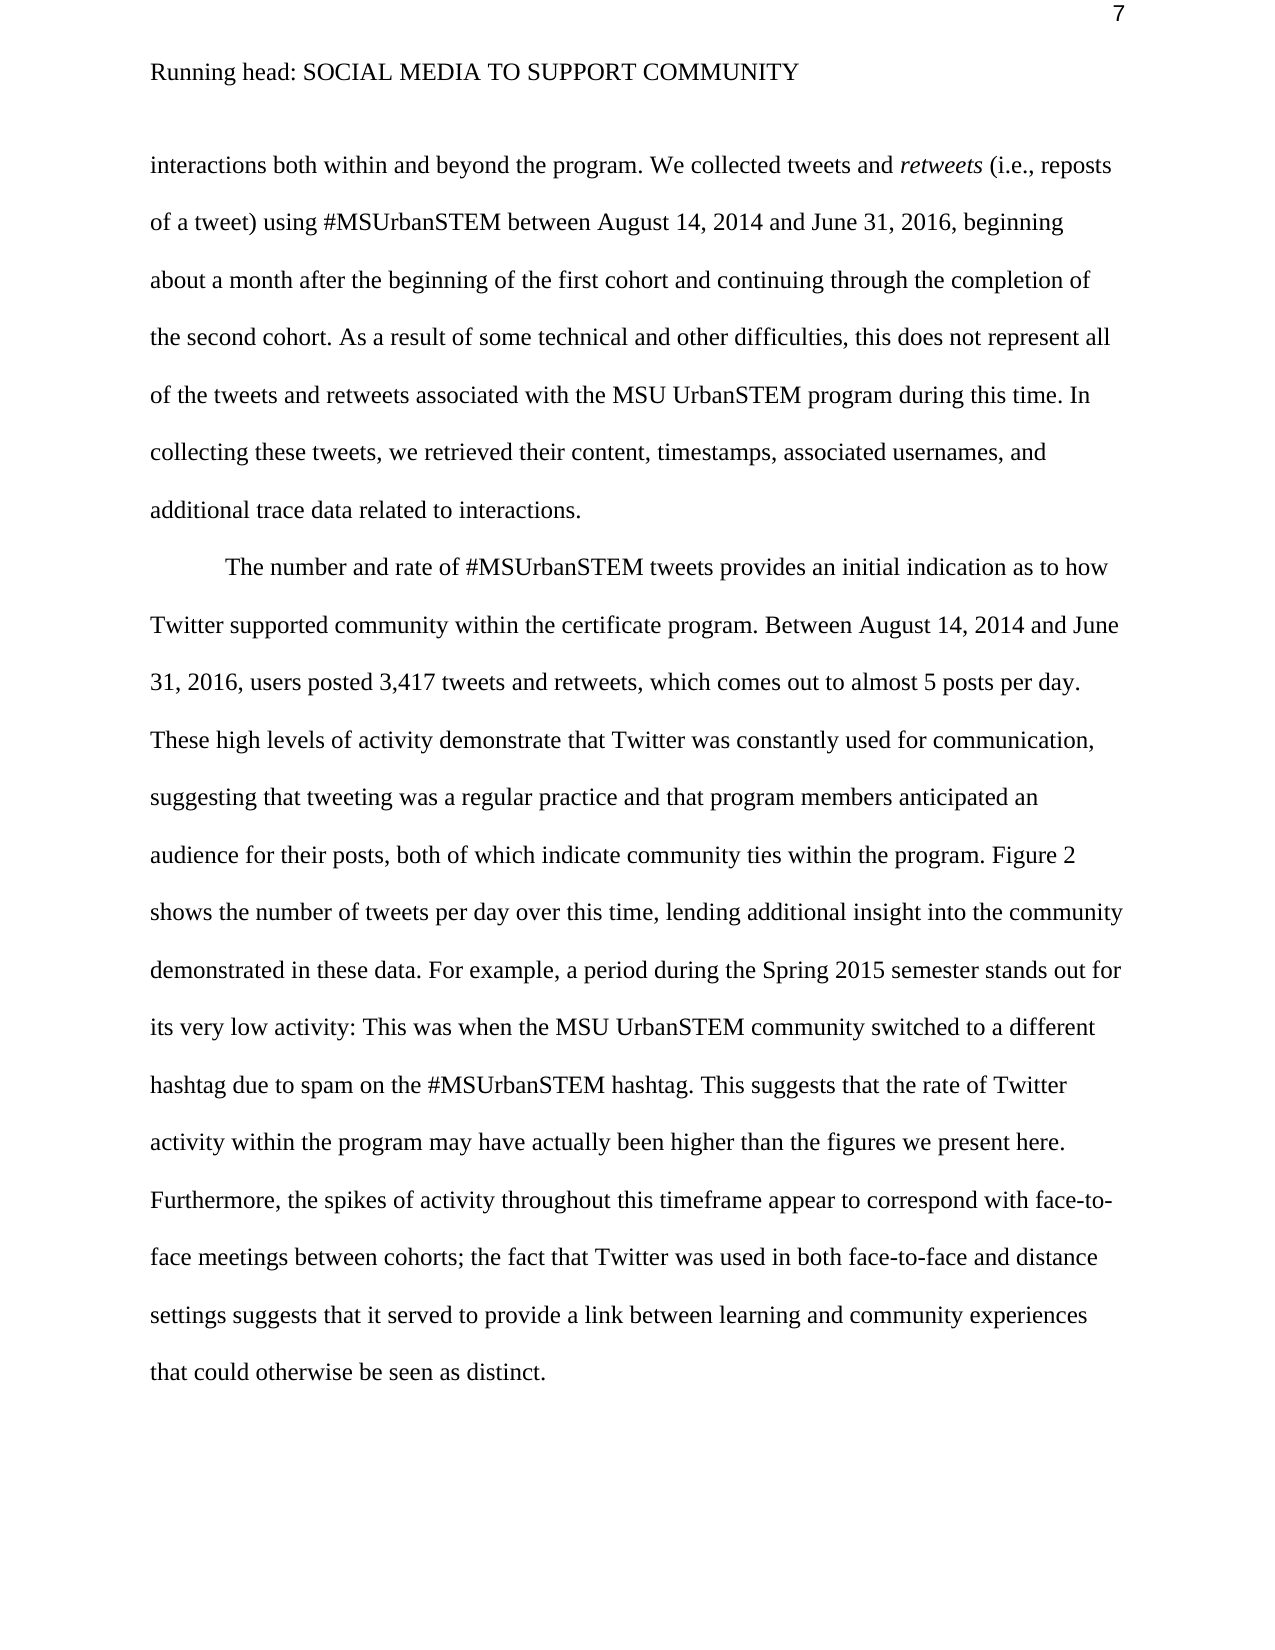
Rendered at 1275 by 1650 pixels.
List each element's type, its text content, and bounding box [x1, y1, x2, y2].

text The number and rate of #MSUrbanSTEM tweets provides an initial indication as to how Twitter supported community within the certificate program. Between August 14, 2014 and June 31, 2016, users posted 3,417 tweets and retweets, which comes out to almost 5 posts per day. These high levels of activity demonstrate that Twitter was constantly used for communication, suggesting that tweeting was a regular practice and that program members anticipated an audience for their posts, both of which indicate community ties within the program. Figure 2 shows the number of tweets per day over this time, lending additional insight into the community demonstrated in these data. For example, a period during the Spring 2015 semester stands out for its very low activity: This was when the MSU UrbanSTEM community switched to a different hashtag due to spam on the #MSUrbanSTEM hashtag. This suggests that the rate of Twitter activity within the program may have actually been higher than the figures we present here. Furthermore, the spikes of activity throughout this timeframe appear to correspond with face-to-face meetings between cohorts; the fact that Twitter was used in both face-to-face and distance settings suggests that it served to provide a link between learning and community experiences that could otherwise be seen as distinct. [150, 552, 1125, 1386]
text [150, 150, 1125, 524]
